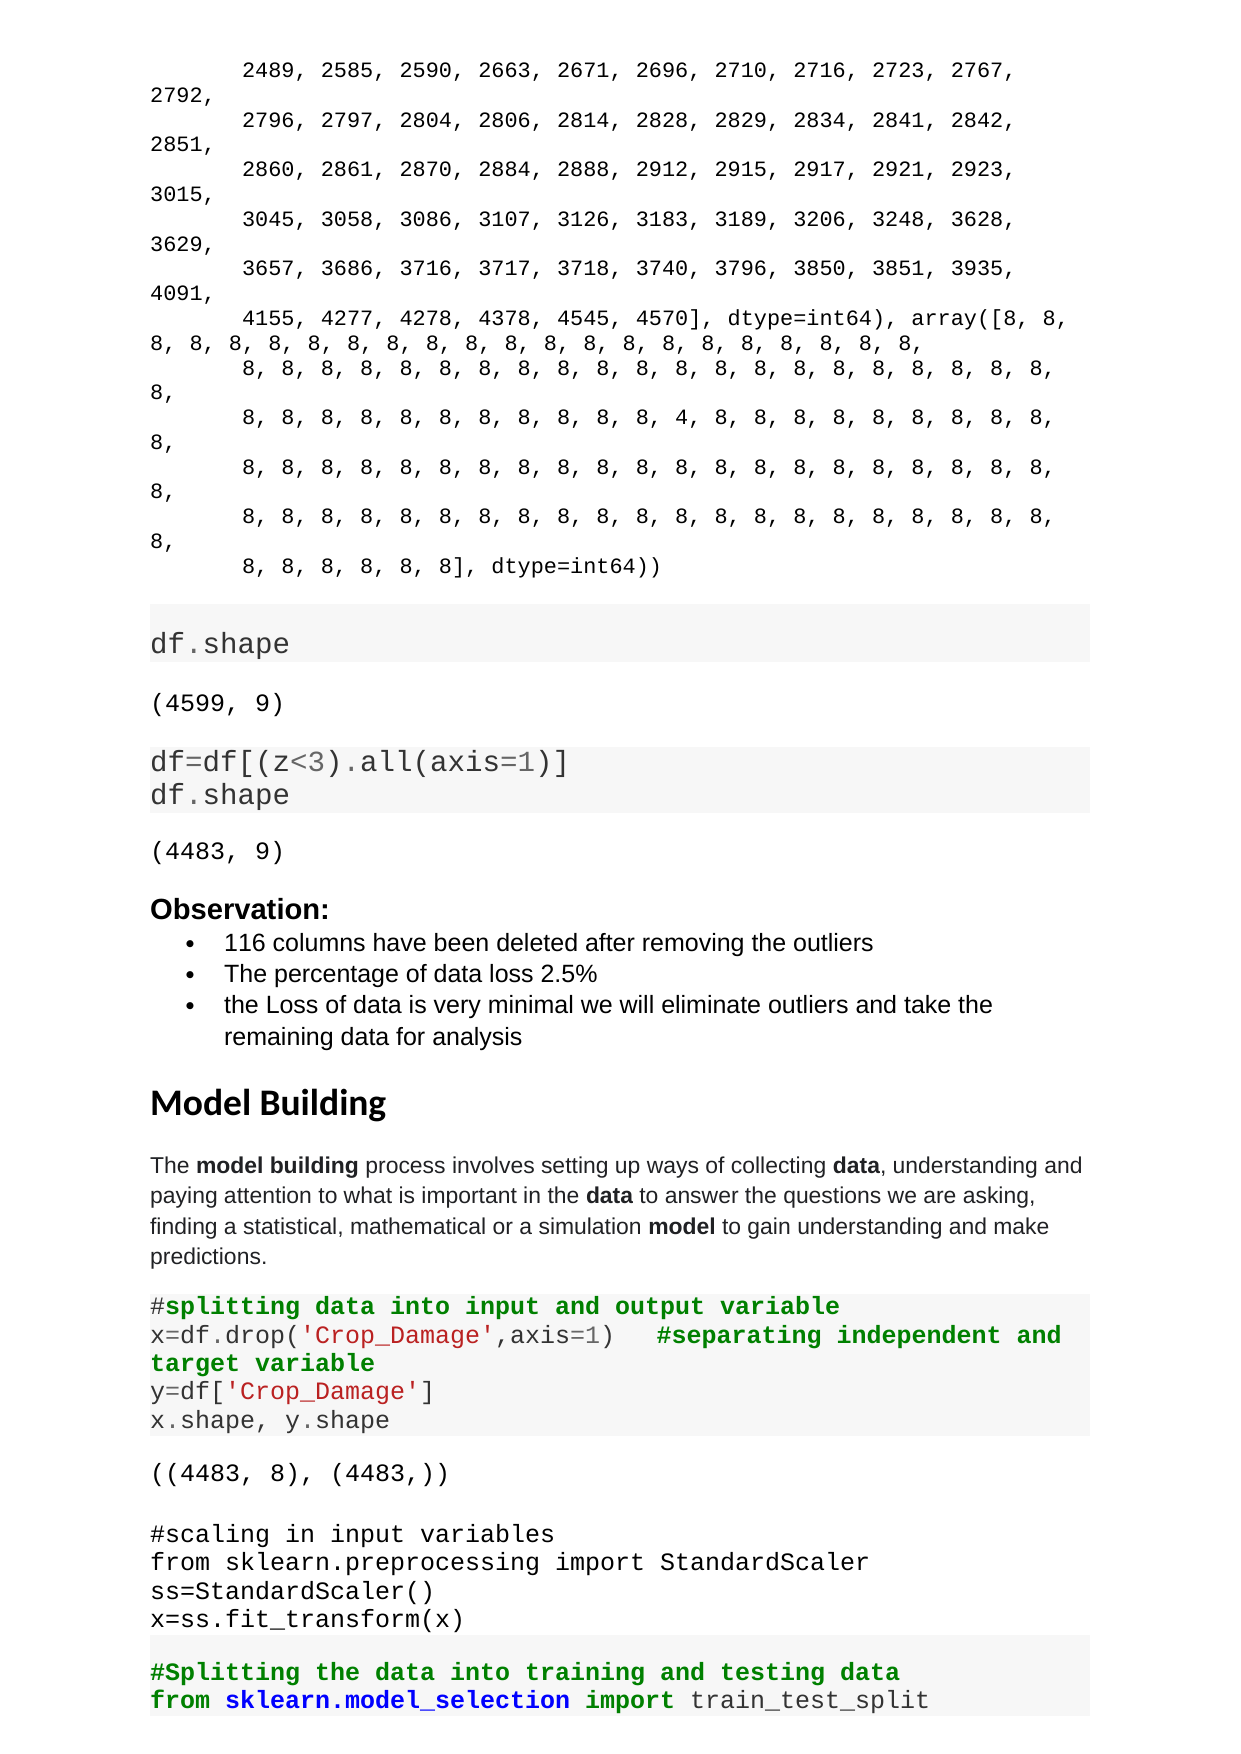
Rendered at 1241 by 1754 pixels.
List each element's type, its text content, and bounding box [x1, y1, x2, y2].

list the Loss of data is very minimal we will eliminate outliers and take the remaining data for analysis [186, 988, 1040, 1050]
text Model Building [150, 1079, 1090, 1124]
text 4155, 4277, 4278, 4378, 4545, 4570], dtype=int64), array([8, 8, 8, 8, 8, 8, 8, 8, 8, 8, 8, 8, 8, 8, 8, 8, 8, 8, 8, 8, 8, 8, [150, 307, 1090, 357]
text x=ss.fit_transform(x) [150, 1607, 1090, 1635]
text df.shape [150, 780, 1090, 813]
text (4483, 9) [150, 838, 1090, 867]
text 8, 8, 8, 8, 8, 8, 8, 8, 8, 8, 8, 8, 8, 8, 8, 8, 8, 8, 8, 8, 8, 8, [150, 456, 1090, 505]
text x.shape, y.shape [150, 1407, 1090, 1436]
list 116 columns have been deleted after removing the outliers [186, 925, 1040, 957]
text df=df[(z<3).all(axis=1)] [150, 747, 1090, 780]
text #scaling in input variables [150, 1522, 1090, 1550]
text Observation: [150, 867, 1090, 925]
text from sklearn.model_selection import train_test_split [150, 1688, 1090, 1716]
text ((4483, 8), (4483,)) [150, 1460, 1090, 1489]
text y=df['Crop_Damage'] [150, 1379, 1090, 1407]
text 8, 8, 8, 8, 8, 8], dtype=int64)) [150, 555, 1090, 580]
text 2489, 2585, 2590, 2663, 2671, 2696, 2710, 2716, 2723, 2767, 2792, [150, 59, 1090, 109]
text df.shape [150, 629, 1090, 662]
text 8, 8, 8, 8, 8, 8, 8, 8, 8, 8, 8, 8, 8, 8, 8, 8, 8, 8, 8, 8, 8, 8, [150, 505, 1090, 555]
text (4599, 9) [150, 691, 1090, 719]
text #Splitting the data into training and testing data [150, 1660, 1090, 1688]
text 2796, 2797, 2804, 2806, 2814, 2828, 2829, 2834, 2841, 2842, 2851, [150, 109, 1090, 158]
list The percentage of data loss 2.5% [186, 957, 1040, 988]
text 2860, 2861, 2870, 2884, 2888, 2912, 2915, 2917, 2921, 2923, 3015, [150, 158, 1090, 208]
text x=df.drop('Crop_Damage',axis=1) #separating independent and target variable [150, 1322, 1090, 1379]
text 8, 8, 8, 8, 8, 8, 8, 8, 8, 8, 8, 8, 8, 8, 8, 8, 8, 8, 8, 8, 8, 8, [150, 357, 1090, 406]
text #splitting data into input and output variable [150, 1294, 1090, 1322]
text The model building process involves setting up ways of collecting data, understanding and paying attention to what is important in the data to answer the questions we are asking, finding a statistical, mathematical or a simulation model to gain understanding and make predictions. [150, 1152, 1090, 1269]
text 3045, 3058, 3086, 3107, 3126, 3183, 3189, 3206, 3248, 3628, 3629, [150, 208, 1090, 257]
text 3657, 3686, 3716, 3717, 3718, 3740, 3796, 3850, 3851, 3935, 4091, [150, 257, 1090, 307]
text from sklearn.preprocessing import StandardScaler [150, 1550, 1090, 1578]
text ss=StandardScaler() [150, 1578, 1090, 1607]
text 8, 8, 8, 8, 8, 8, 8, 8, 8, 8, 8, 4, 8, 8, 8, 8, 8, 8, 8, 8, 8, 8, [150, 406, 1090, 456]
